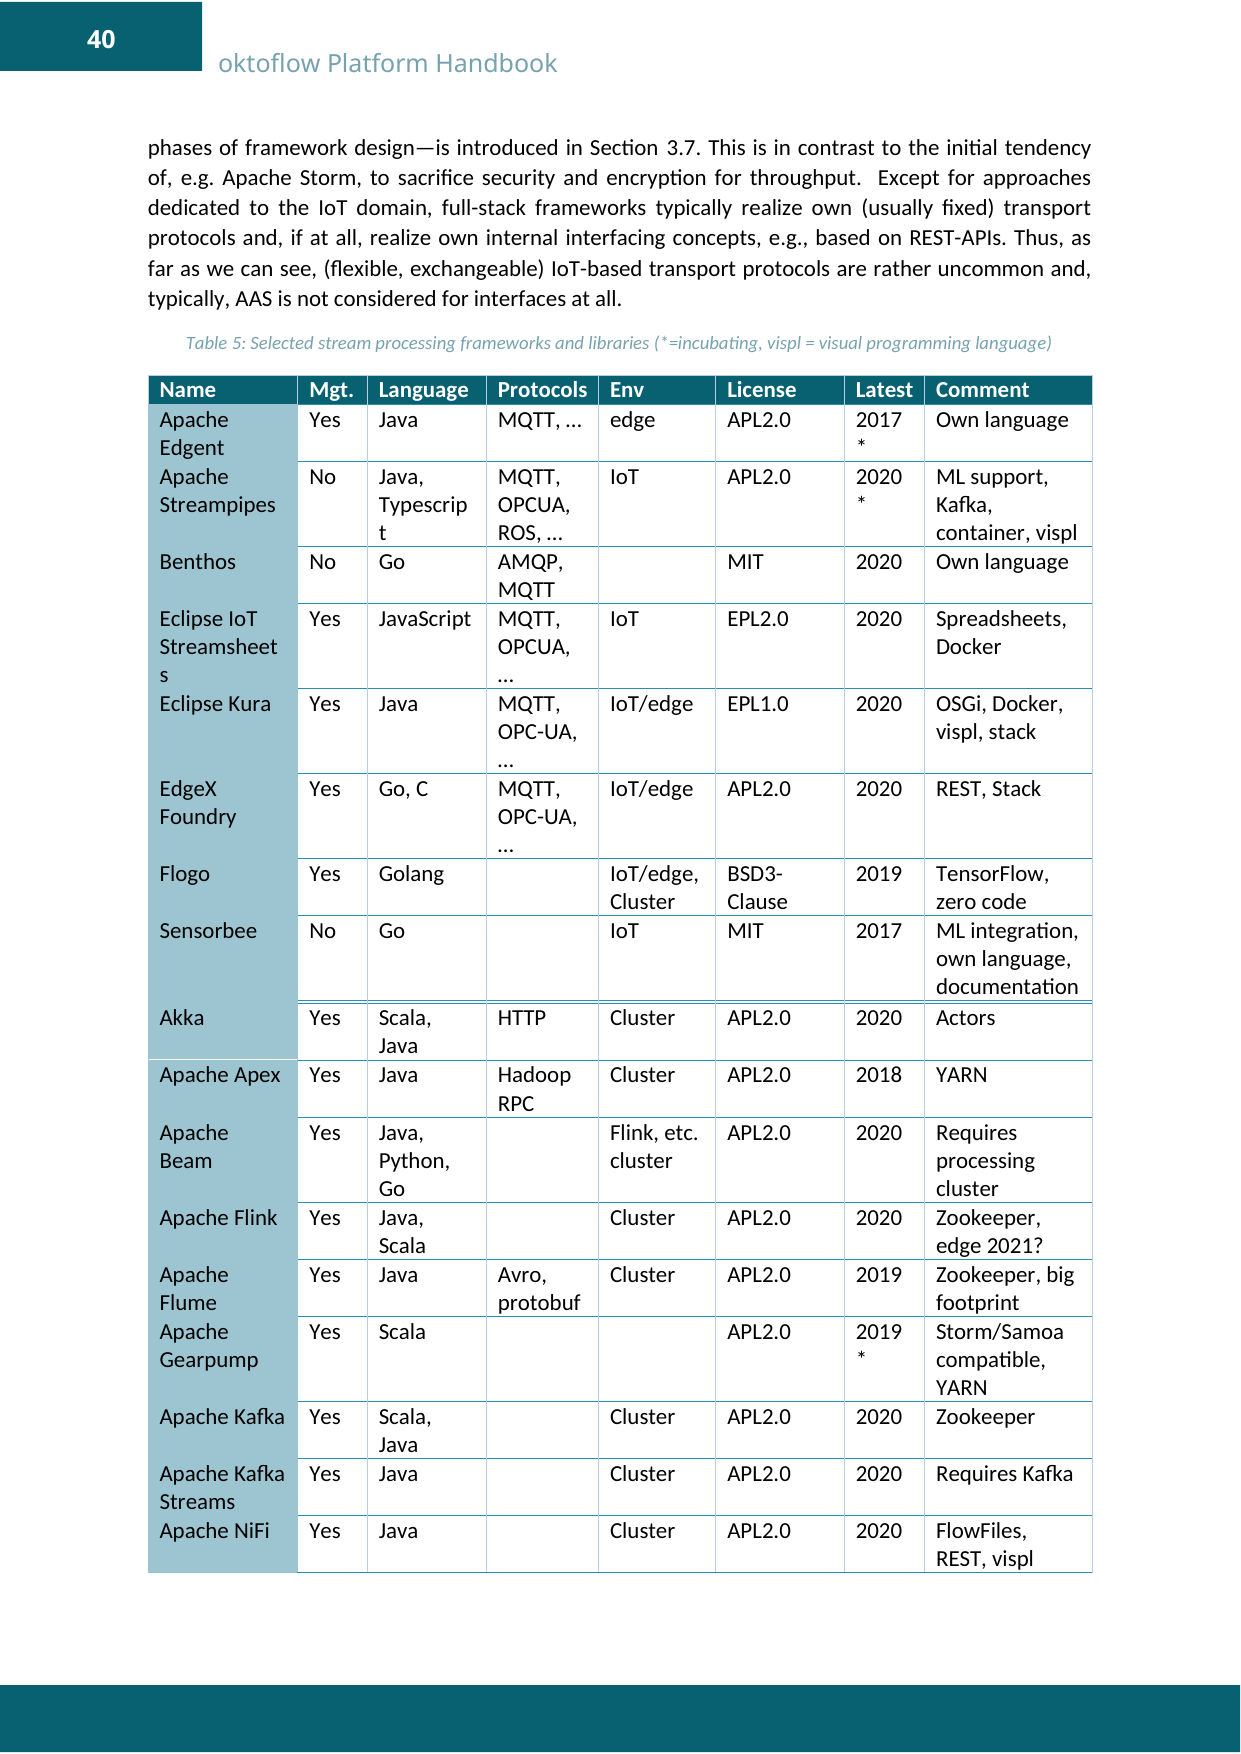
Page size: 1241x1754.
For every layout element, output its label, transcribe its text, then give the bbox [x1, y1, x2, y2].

table_cell Cluster [599, 1516, 715, 1572]
table_cell APL2.0 [716, 1203, 844, 1259]
table_cell [487, 1516, 598, 1572]
table_cell [487, 859, 598, 915]
table_cell Eclipse Kura [149, 689, 297, 773]
table_cell Scala [368, 1317, 486, 1401]
table_cell [487, 1118, 598, 1202]
table_cell Apache Apex [149, 1061, 297, 1117]
table_header Mgt. [298, 376, 367, 404]
table_cell YARN [925, 1061, 1092, 1117]
table_cell Java [368, 1459, 486, 1515]
table_cell EPL1.0 [716, 689, 844, 773]
table_cell Own language [925, 405, 1092, 461]
table_cell 2020 [845, 1203, 924, 1259]
table_cell 2020 [845, 1402, 924, 1458]
table_cell Apache Beam [149, 1118, 297, 1202]
table_cell Java [368, 1260, 486, 1316]
table_cell APL2.0 [716, 1317, 844, 1401]
table_cell Yes [298, 1203, 367, 1259]
table_cell MIT [716, 547, 844, 603]
table_cell IoT/edge [599, 689, 715, 773]
table_cell Apache Gearpump [149, 1317, 297, 1401]
table_cell 2020 [845, 1004, 924, 1059]
table_cell Yes [298, 1516, 367, 1572]
table_cell IoT [599, 916, 715, 1000]
table_cell APL2.0 [716, 462, 844, 546]
table_cell MQTT, OPC-UA, … [487, 774, 598, 858]
table_cell Apache Edgent [149, 405, 297, 461]
table_cell Yes [298, 859, 367, 915]
table_cell No [298, 462, 367, 546]
table_cell ML support, Kafka, container, vispl [925, 462, 1092, 546]
table_header Env [599, 376, 715, 404]
table_cell Zookeeper [925, 1402, 1092, 1458]
table_cell BSD3-Clause [716, 859, 844, 915]
table_cell Yes [298, 1260, 367, 1316]
table_cell MIT [716, 916, 844, 1000]
table_cell Yes [298, 1317, 367, 1401]
table_cell Yes [298, 405, 367, 461]
table_cell APL2.0 [716, 1260, 844, 1316]
table_cell Yes [298, 1118, 367, 1202]
table_cell OSGi, Docker, vispl, stack [925, 689, 1092, 773]
text Table 5: Selected stream processing frameworks and libraries (*=incubating, vispl = visual programming language) [148, 331, 1093, 354]
table_cell APL2.0 [716, 1004, 844, 1059]
table_cell Cluster [599, 1260, 715, 1316]
table_cell Cluster [599, 1402, 715, 1458]
table_cell Yes [298, 1402, 367, 1458]
table_cell [487, 916, 598, 1000]
table_cell Yes [298, 1061, 367, 1117]
table_cell Java [368, 1061, 486, 1117]
table_cell Requires Kafka [925, 1459, 1092, 1515]
table_cell Akka [149, 1001, 297, 1059]
table_cell 2020* [845, 462, 924, 546]
table_cell TensorFlow, zero code [925, 859, 1092, 915]
table_cell Scala, Java [368, 1004, 486, 1059]
table_header Name [149, 376, 297, 404]
table_cell edge [599, 405, 715, 461]
table_cell Actors [925, 1004, 1092, 1059]
table_cell APL2.0 [716, 405, 844, 461]
table_cell 2020 [845, 1118, 924, 1202]
table_cell 2020 [845, 604, 924, 688]
table_cell Apache Flume [149, 1260, 297, 1316]
table_cell 2020 [845, 1516, 924, 1572]
table_cell Apache Streampipes [149, 462, 297, 546]
table_cell Apache Kafka [149, 1402, 297, 1458]
table_cell Cluster [599, 1061, 715, 1117]
table_cell Yes [298, 604, 367, 688]
table_cell FlowFiles, REST, vispl [925, 1516, 1092, 1572]
table_cell APL2.0 [716, 774, 844, 858]
table_cell MQTT, OPCUA, ROS, … [487, 462, 598, 546]
table_header Comment [925, 376, 1092, 404]
table_cell Cluster [599, 1459, 715, 1515]
table_cell Java, Scala [368, 1203, 486, 1259]
table_header Latest [845, 376, 924, 404]
table_header Protocols [487, 376, 598, 404]
table_cell 2017 [845, 916, 924, 1000]
table_cell Cluster [599, 1203, 715, 1259]
table_cell 2019 [845, 859, 924, 915]
table_cell Java, Typescript [368, 462, 486, 546]
table_cell Flogo [149, 859, 297, 915]
table_cell APL2.0 [716, 1061, 844, 1117]
table_header Language [368, 376, 486, 404]
table_cell IoT [599, 462, 715, 546]
table_cell [599, 547, 715, 603]
table_cell No [298, 916, 367, 1000]
table_cell Sensorbee [149, 916, 297, 1000]
table_cell HTTP [487, 1004, 598, 1059]
table_cell IoT [599, 604, 715, 688]
table_cell IoT/edge [599, 774, 715, 858]
table_cell Go [368, 916, 486, 1000]
table_cell 2020 [845, 689, 924, 773]
table_cell Hadoop RPC [487, 1061, 598, 1117]
table_cell Avro, protobuf [487, 1260, 598, 1316]
table_cell Apache Flink [149, 1203, 297, 1259]
table_cell Golang [368, 859, 486, 915]
table_cell APL2.0 [716, 1459, 844, 1515]
table_cell Yes [298, 774, 367, 858]
table_cell Java, Python, Go [368, 1118, 486, 1202]
table_cell APL2.0 [716, 1516, 844, 1572]
table_cell ML integration, own language, documentation [925, 916, 1092, 1000]
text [148, 133, 1093, 312]
table_cell 2018 [845, 1061, 924, 1117]
table_cell 2017* [845, 405, 924, 461]
table_cell Java [368, 1516, 486, 1572]
table_cell APL2.0 [716, 1402, 844, 1458]
table_cell [487, 1459, 598, 1515]
table_cell [599, 1317, 715, 1401]
table_cell 2019 [845, 1260, 924, 1316]
table_cell Java [368, 689, 486, 773]
table_cell MQTT, … [487, 405, 598, 461]
table_cell Yes [298, 1459, 367, 1515]
table_cell 2020 [845, 774, 924, 858]
table_cell [487, 1203, 598, 1259]
table_cell Zookeeper, edge 2021? [925, 1203, 1092, 1259]
table_cell REST, Stack [925, 774, 1092, 858]
table_cell 2020 [845, 547, 924, 603]
table_cell AMQP, MQTT [487, 547, 598, 603]
table_cell EdgeX Foundry [149, 774, 297, 858]
table_cell Zookeeper, big footprint [925, 1260, 1092, 1316]
table_cell Yes [298, 689, 367, 773]
table_cell Storm/Samoa compatible, YARN [925, 1317, 1092, 1401]
table_cell [487, 1317, 598, 1401]
table_cell Scala, Java [368, 1402, 486, 1458]
table_cell APL2.0 [716, 1118, 844, 1202]
table_cell [487, 1402, 598, 1458]
table_cell Yes [298, 1004, 367, 1059]
table_cell Eclipse IoT Streamsheets [149, 604, 297, 688]
table_cell MQTT, OPC-UA, … [487, 689, 598, 773]
table_cell No [298, 547, 367, 603]
table_cell Own language [925, 547, 1092, 603]
table_cell IoT/edge, Cluster [599, 859, 715, 915]
table_cell Apache NiFi [149, 1516, 297, 1572]
table_cell Java [368, 405, 486, 461]
table_cell Flink, etc. cluster [599, 1118, 715, 1202]
table_cell JavaScript [368, 604, 486, 688]
table_cell Go, C [368, 774, 486, 858]
table_cell Benthos [149, 547, 297, 603]
table_cell Apache Kafka Streams [149, 1459, 297, 1515]
table_cell Cluster [599, 1004, 715, 1059]
table_cell Spreadsheets, Docker [925, 604, 1092, 688]
table_cell 2019* [845, 1317, 924, 1401]
table_cell EPL2.0 [716, 604, 844, 688]
table_cell Go [368, 547, 486, 603]
table_cell MQTT, OPCUA, … [487, 604, 598, 688]
table_header License [716, 376, 844, 404]
table_cell Requires processing cluster [925, 1118, 1092, 1202]
table_cell 2020 [845, 1459, 924, 1515]
